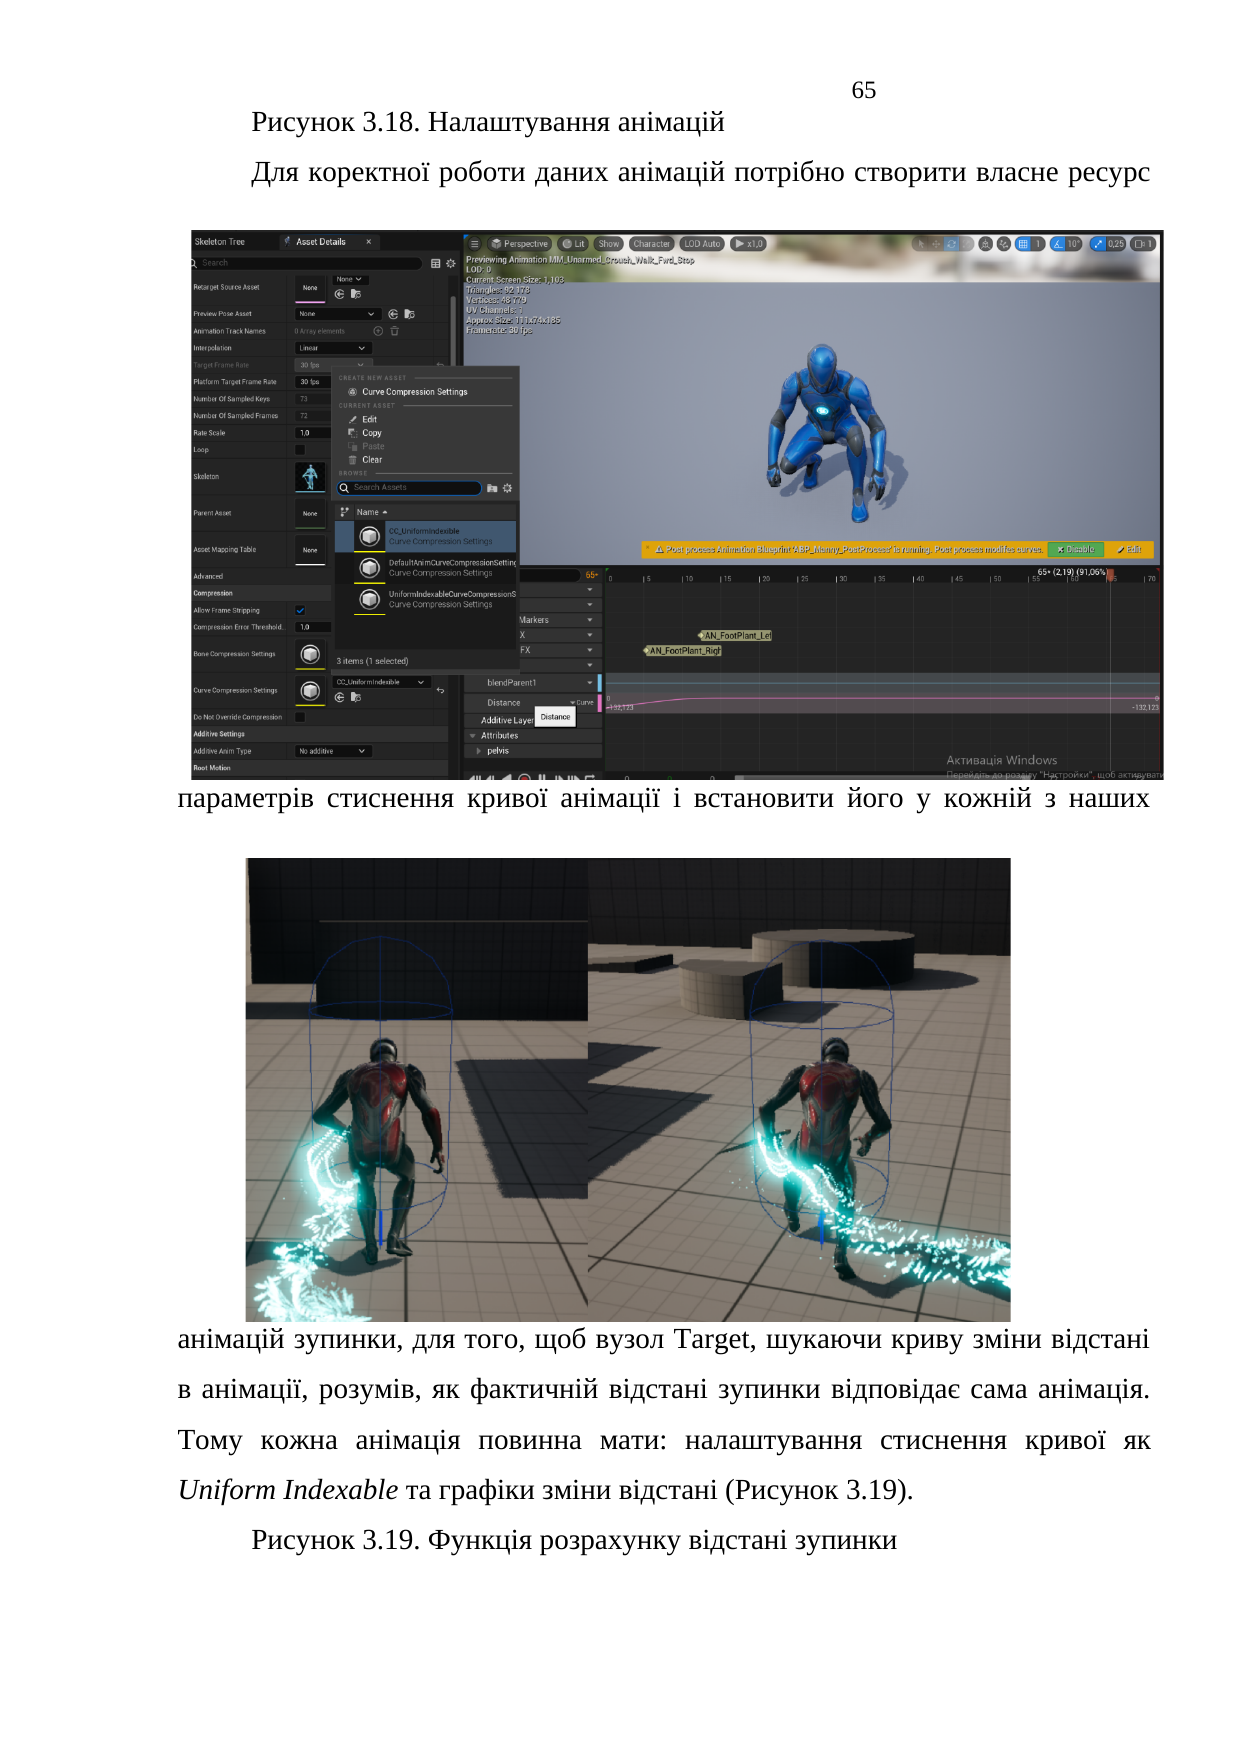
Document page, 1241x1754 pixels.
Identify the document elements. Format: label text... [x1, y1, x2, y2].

picture [191, 230, 1164, 780]
text Рисунок 3.19. Функція розрахунку відстані зупинки [177, 1522, 1152, 1556]
picture [245, 858, 1011, 1322]
text Рисунок 3.18. Налаштування анімацій [177, 104, 1152, 137]
